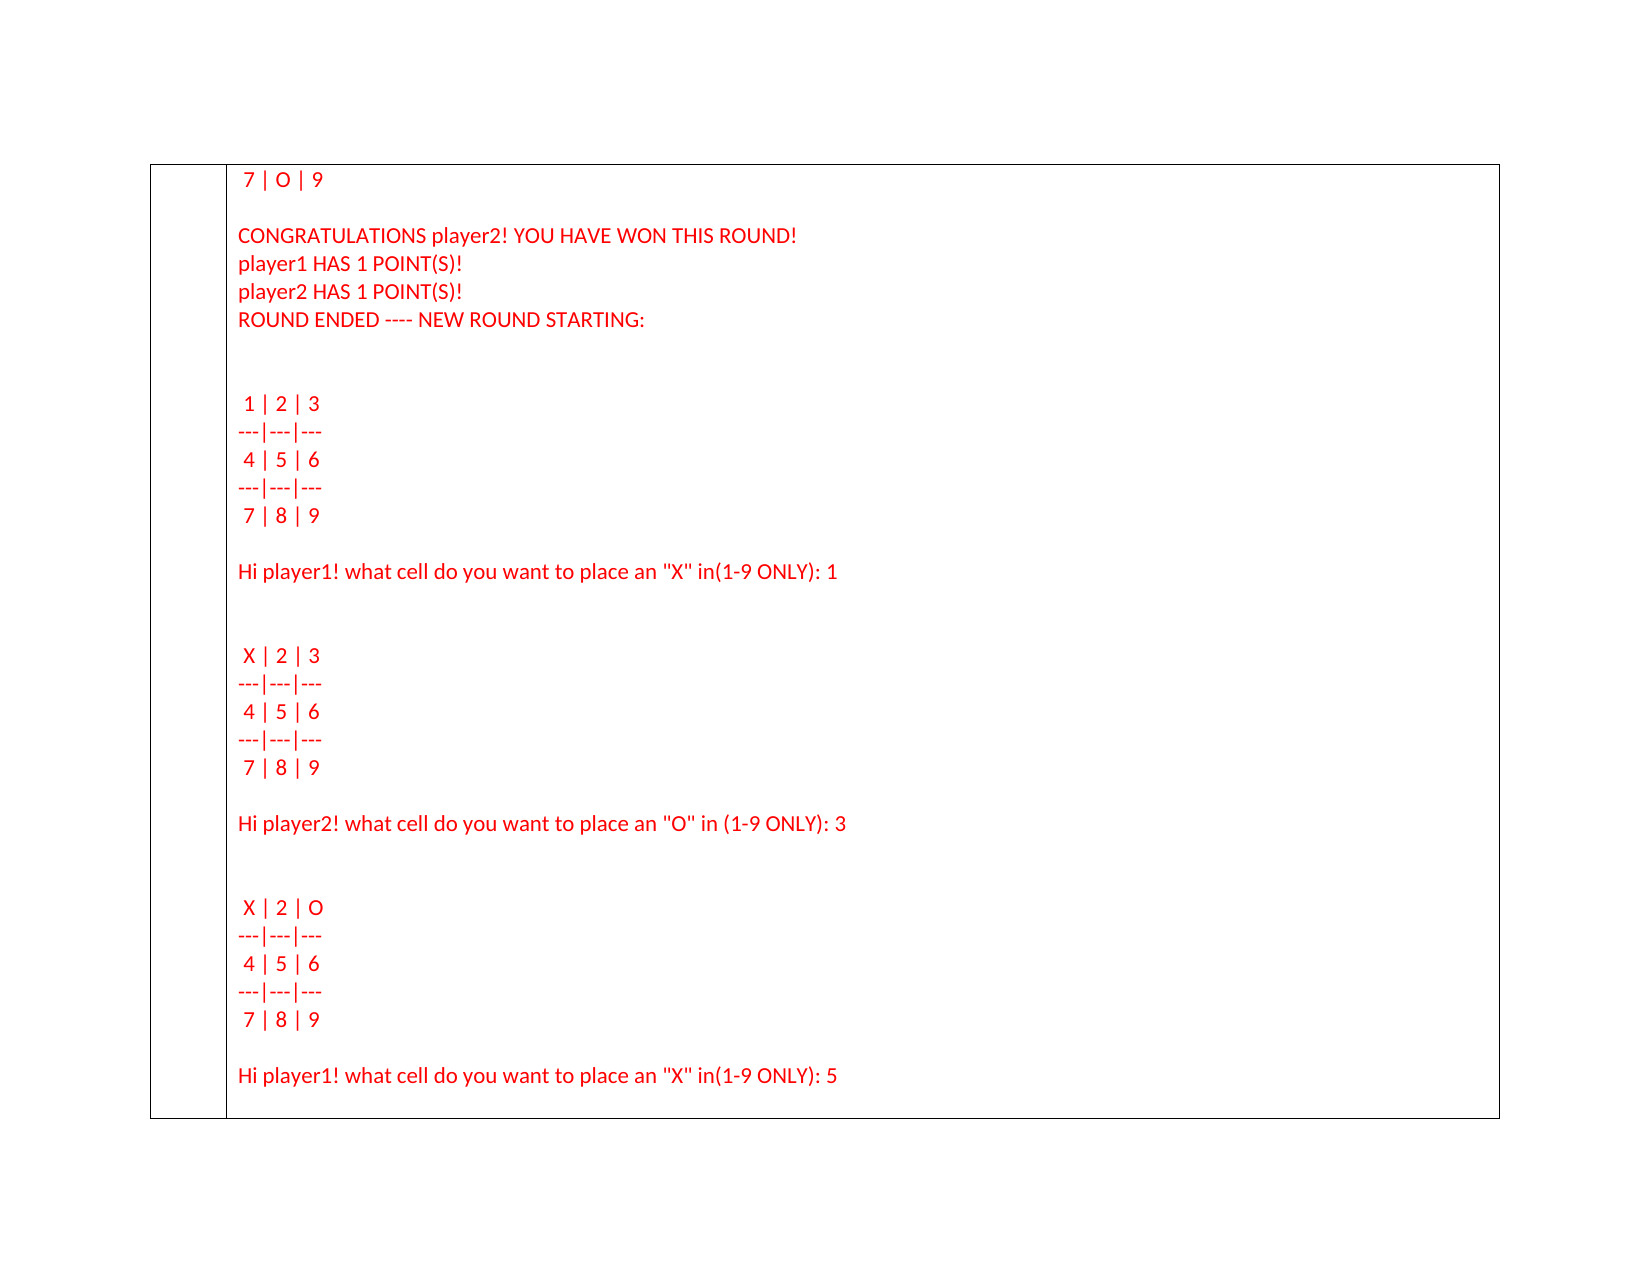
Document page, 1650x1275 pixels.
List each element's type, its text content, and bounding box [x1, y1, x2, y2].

table_cell 1 [151, 165, 226, 1117]
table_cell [227, 165, 1499, 1117]
